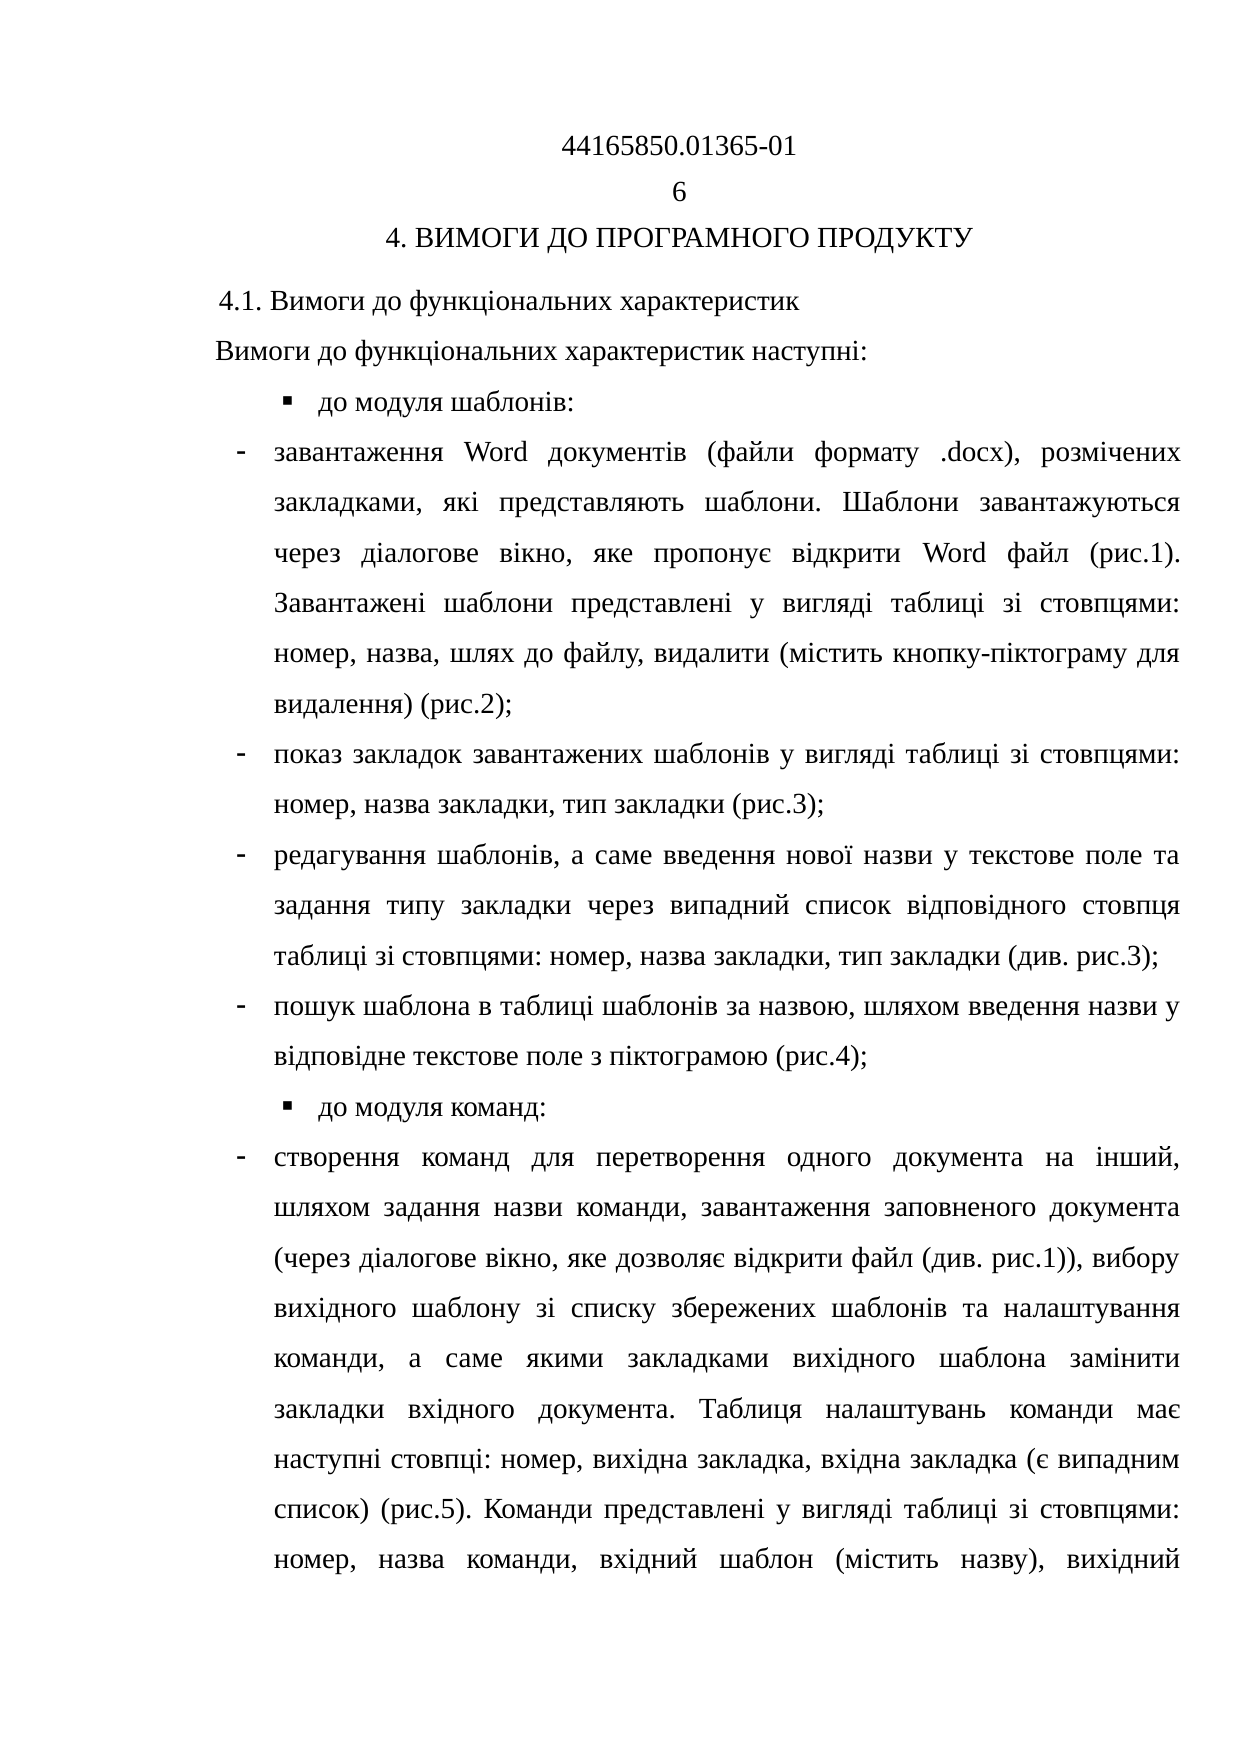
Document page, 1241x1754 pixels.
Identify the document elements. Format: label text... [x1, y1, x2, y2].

list показ закладок завантажених шаблонів у вигляді таблиці зі стовпцями: номер, назва закладки, тип закладки (рис.3); [236, 736, 1181, 820]
text 4.1. Вимоги до функціональних характеристик [177, 283, 1181, 317]
list до модуля шаблонів: [281, 384, 1181, 417]
text 44165850.01365-01 [177, 128, 1181, 162]
text 4. ВИМОГИ ДО ПРОГРАМНОГО ПРОДУКТУ [177, 220, 1181, 254]
list пошук шаблона в таблиці шаблонів за назвою, шляхом введення назви у відповідне текстове поле з піктограмою (рис.4); [236, 988, 1181, 1072]
text 6 [177, 174, 1181, 208]
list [236, 1139, 1181, 1575]
text Вимоги до функціональних характеристик наступні: [215, 333, 1181, 367]
list до модуля команд: [281, 1089, 1181, 1122]
list редагування шаблонів, а саме введення нової назви у текстове поле та задання типу закладки через випадний список відповідного стовпця таблиці зі стовпцями: номер, назва закладки, тип закладки (див. рис.3); [236, 837, 1181, 971]
list завантаження Word документів (файли формату .docx), розмічених закладками, які представляють шаблони. Шаблони завантажуються через діалогове вікно, яке пропонує відкрити Word файл (рис.1). Завантажені шаблони представлені у вигляді таблиці зі стовпцями: номер, назва, шлях до файлу, видалити (містить кнопку-піктограму для видалення) (рис.2); [236, 434, 1181, 719]
